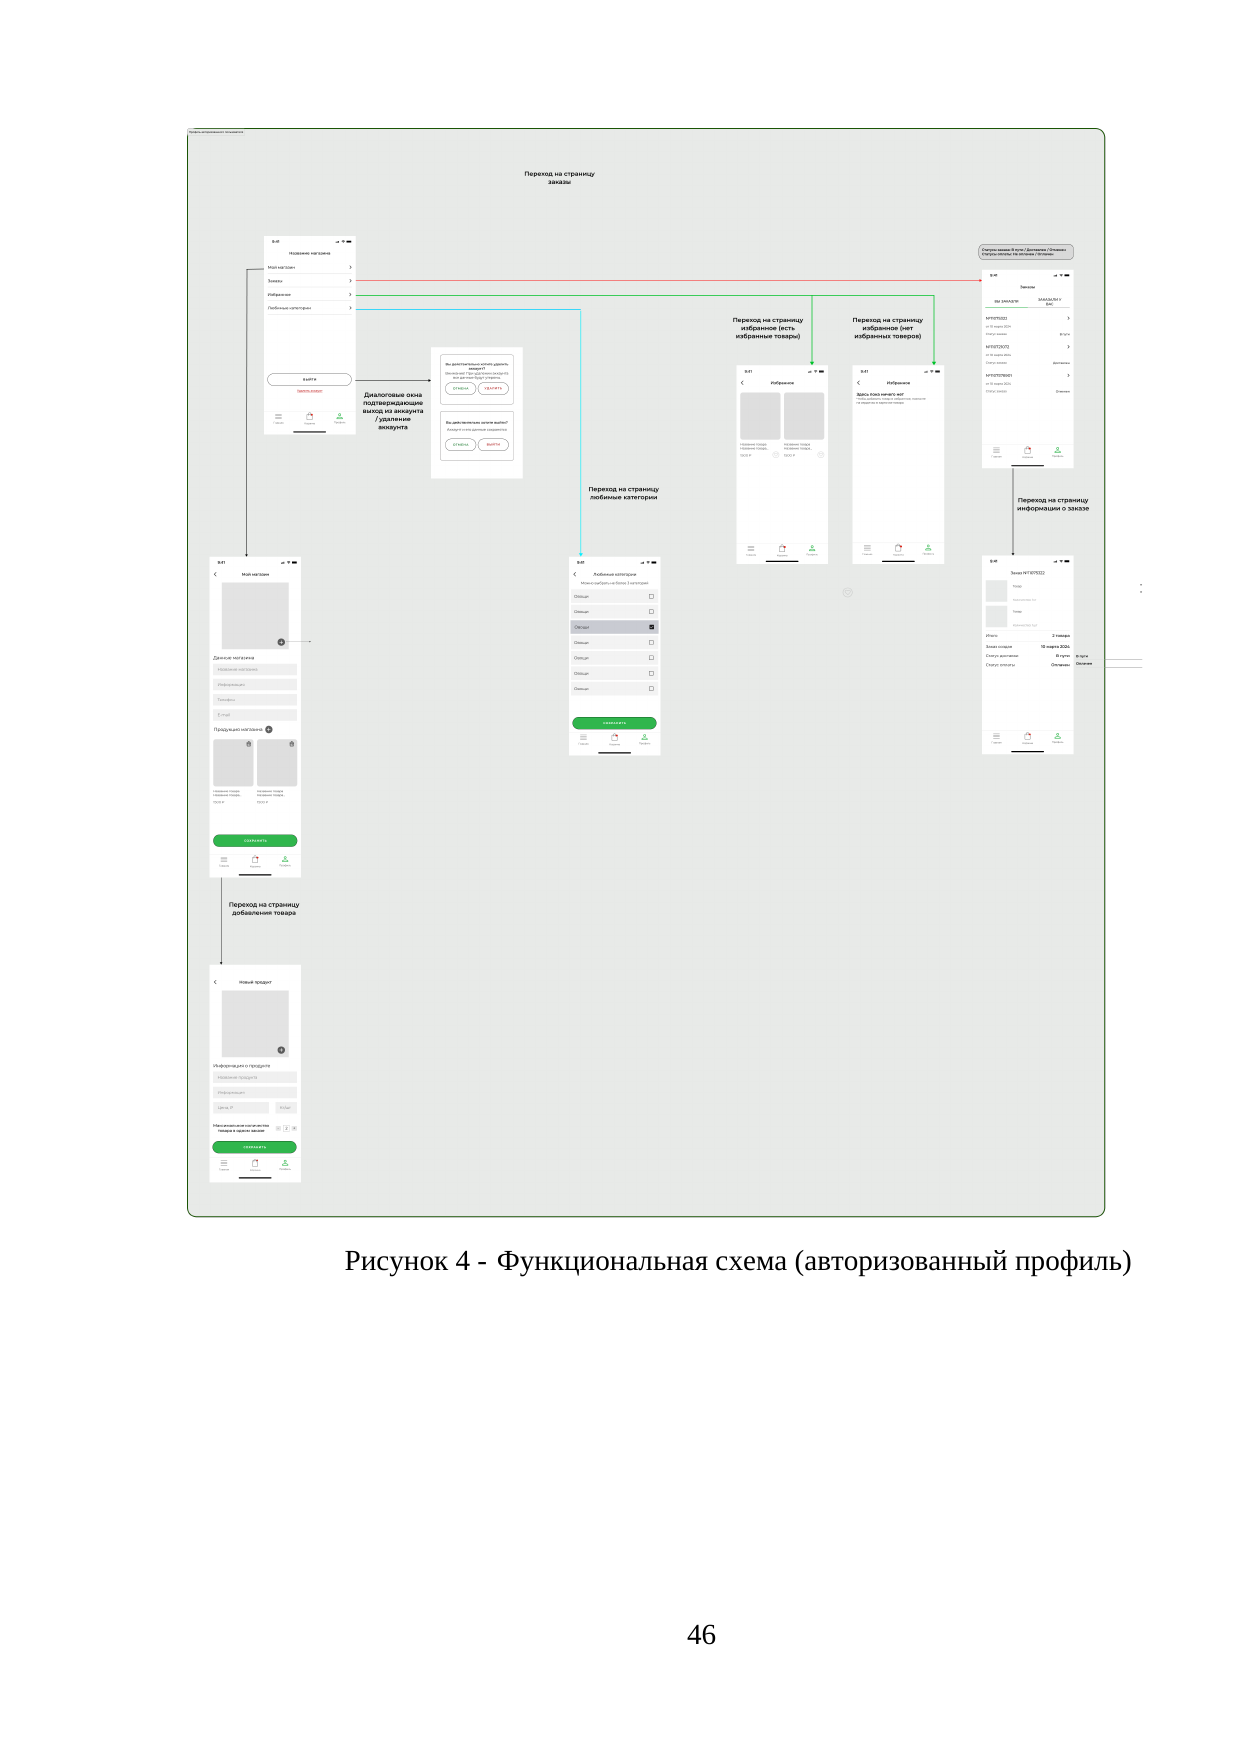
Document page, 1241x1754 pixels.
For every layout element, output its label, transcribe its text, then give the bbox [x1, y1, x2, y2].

picture [177, 118, 1152, 1227]
text Функциональная схема (авторизованный профиль) [325, 1243, 1152, 1277]
